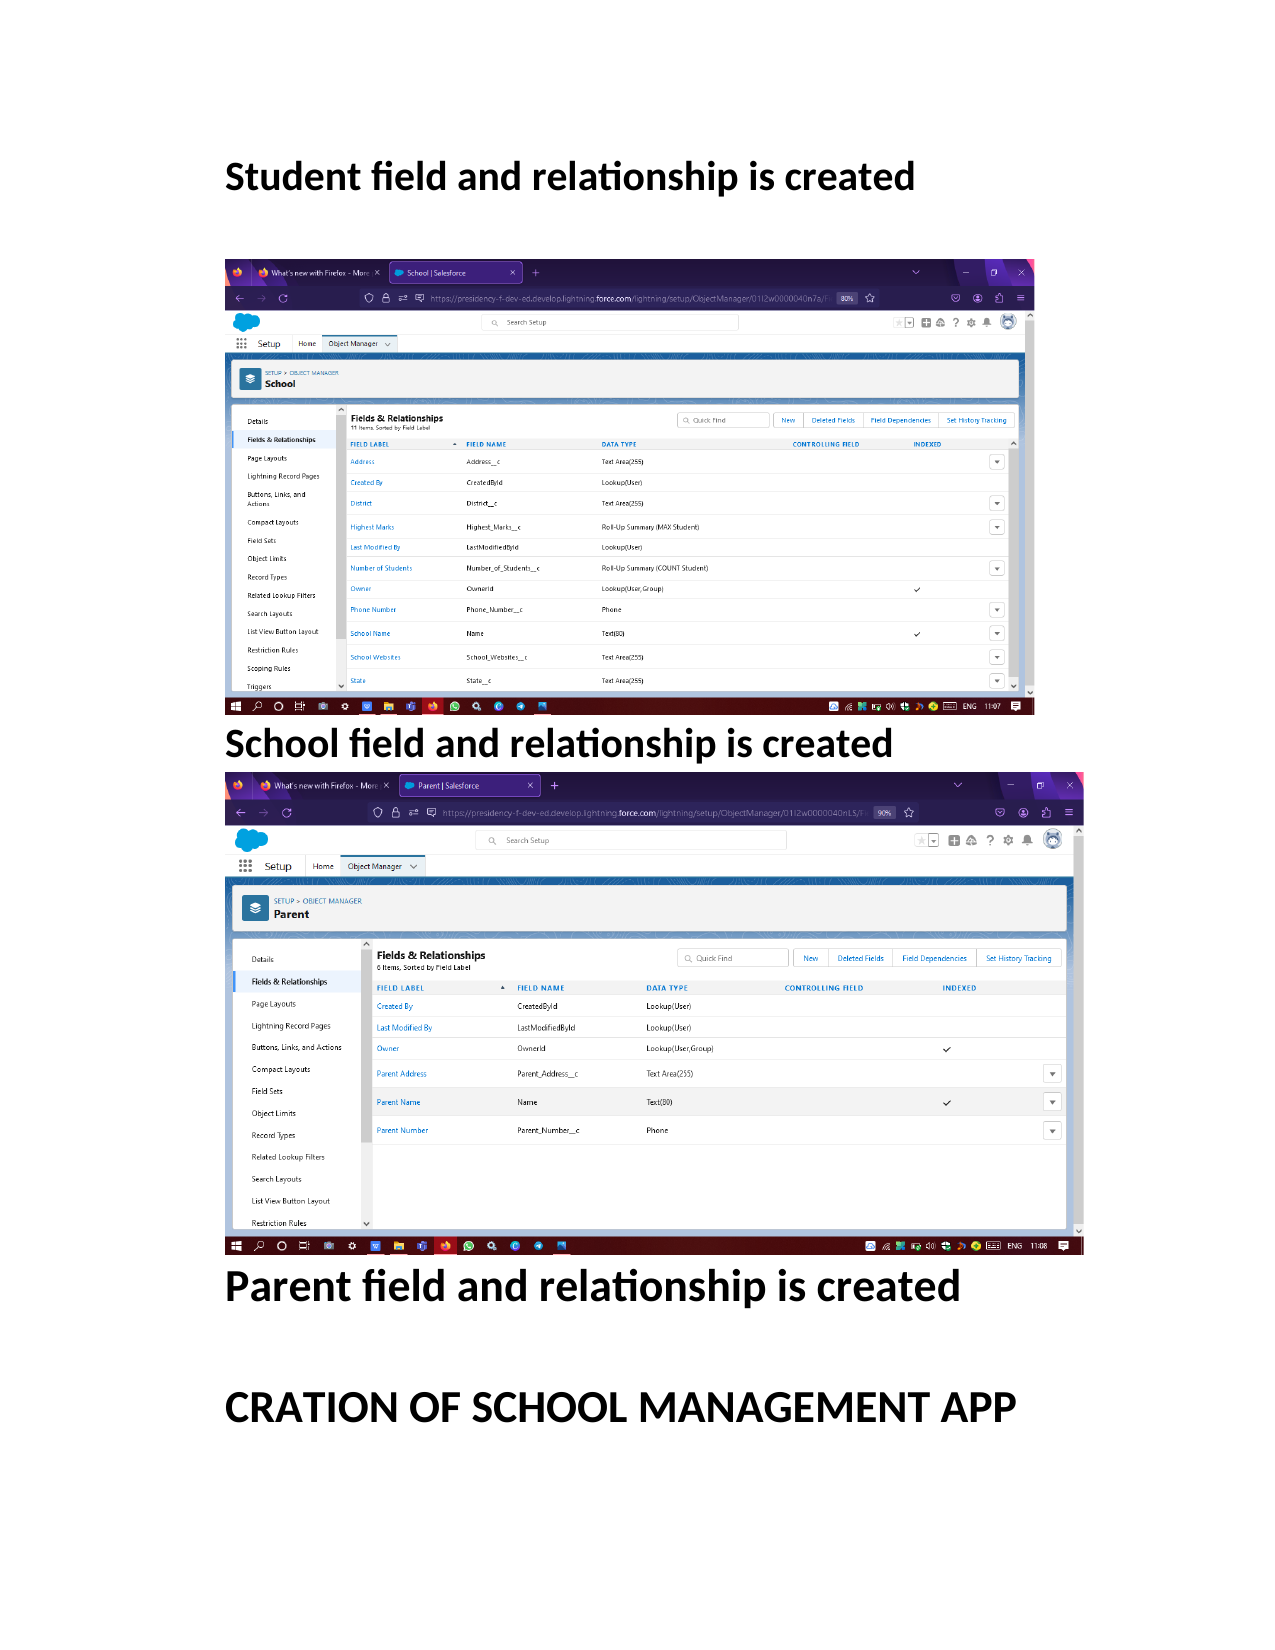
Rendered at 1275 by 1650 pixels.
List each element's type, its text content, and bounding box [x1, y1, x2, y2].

list Parent field and relationship is created [225, 1257, 1125, 1313]
list Student field and relationship is created [225, 150, 1125, 201]
picture [225, 259, 1035, 715]
list CRATION OF SCHOOL MANAGEMENT APP [225, 1378, 1125, 1434]
list School field and relationship is created [225, 717, 1125, 768]
picture [225, 772, 1084, 1255]
